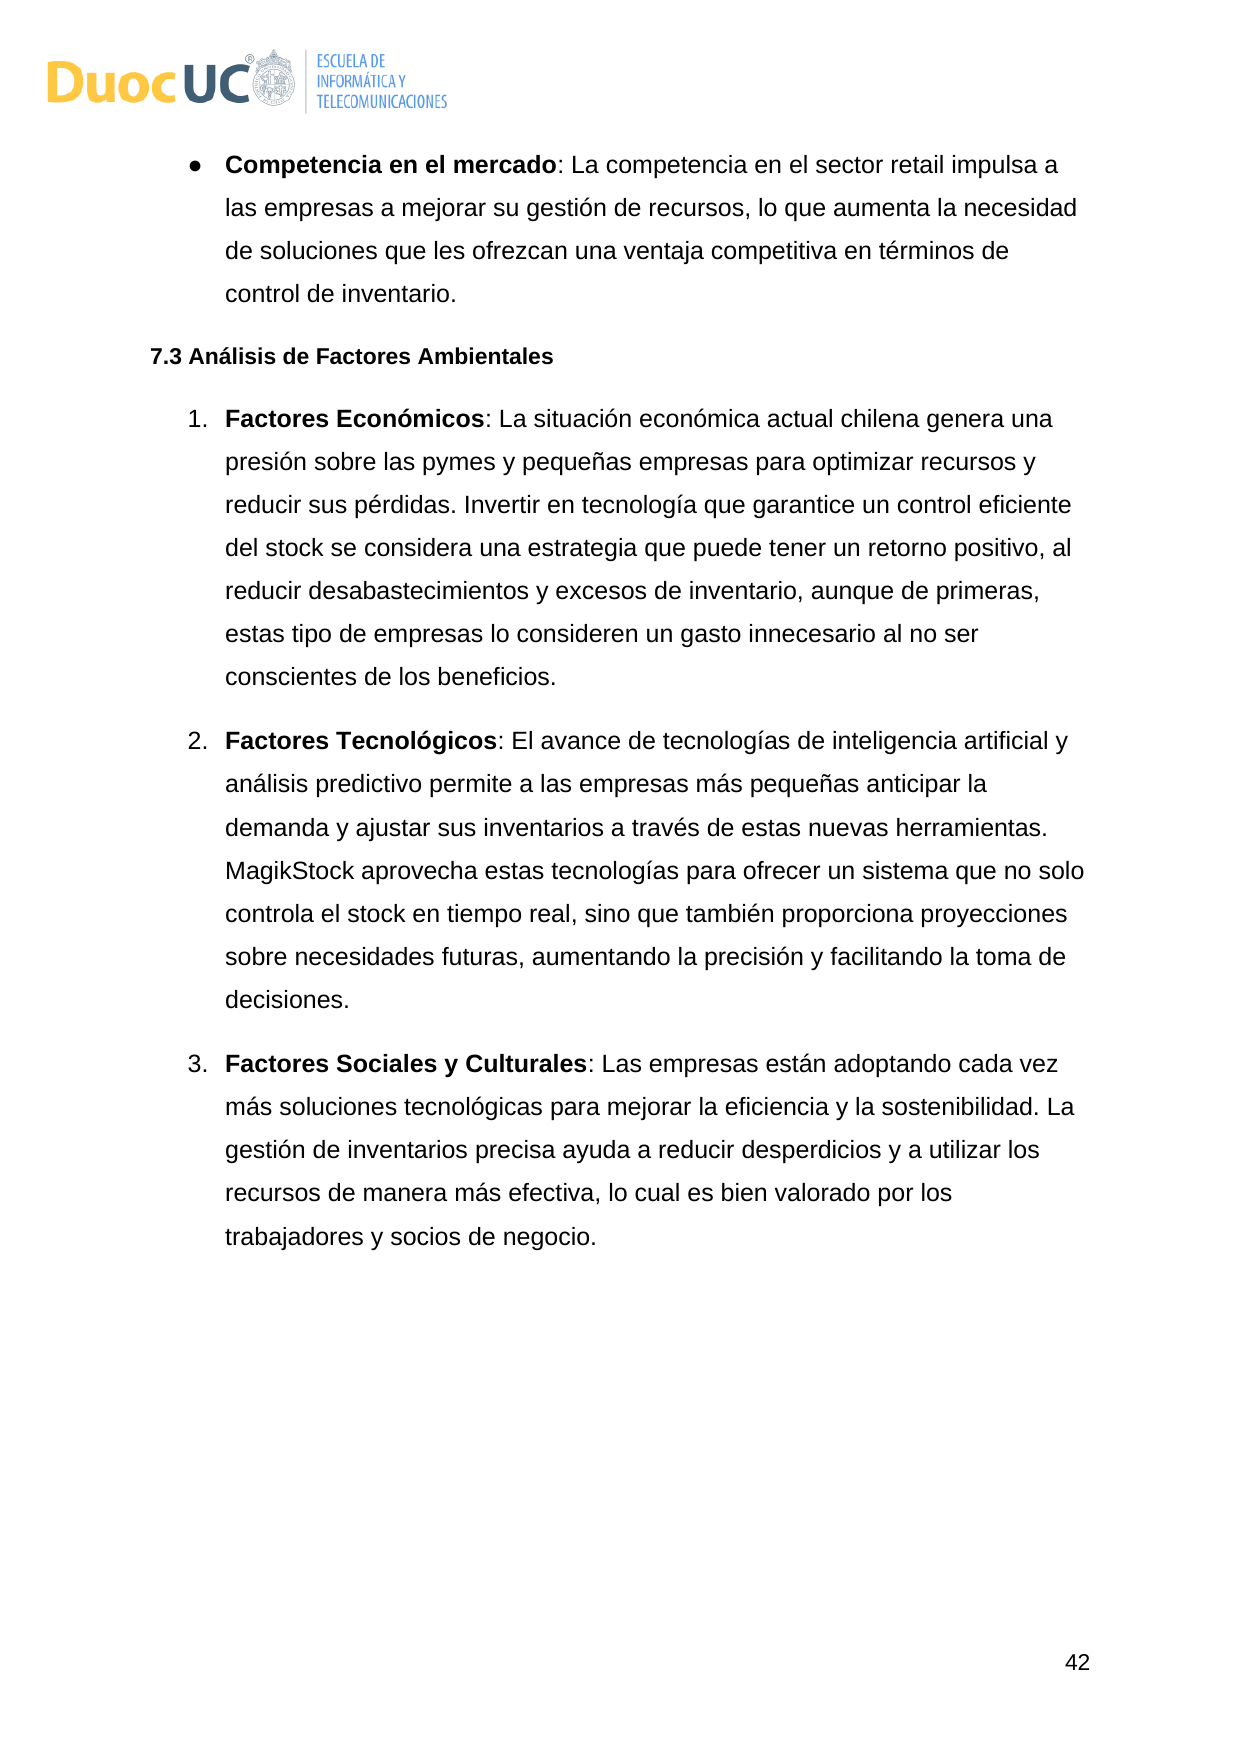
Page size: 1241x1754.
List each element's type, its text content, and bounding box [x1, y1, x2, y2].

picture [28, 11, 460, 150]
list Factores Tecnológicos: El avance de tecnologías de inteligencia artificial y análisis predictivo permite a las empresas más pequeñas anticipar la demanda y ajustar sus inventarios a través de estas nuevas herramientas. MagikStock aprovecha estas tecnologías para ofrecer un sistema que no solo controla el stock en tiempo real, sino que también proporciona proyecciones sobre necesidades futuras, aumentando la precisión y facilitando la toma de decisiones. [187, 726, 1090, 1014]
list Factores Económicos: La situación económica actual chilena genera una presión sobre las pymes y pequeñas empresas para optimizar recursos y reducir sus pérdidas. Invertir en tecnología que garantice un control eficiente del stock se considera una estrategia que puede tener un retorno positivo, al reducir desabastecimientos y excesos de inventario, aunque de primeras, estas tipo de empresas lo consideren un gasto innecesario al no ser conscientes de los beneficios. [187, 404, 1090, 691]
subtitle 7.3 Análisis de Factores Ambientales [150, 343, 1090, 370]
list Competencia en el mercado: La competencia en el sector retail impulsa a las empresas a mejorar su gestión de recursos, lo que aumenta la necesidad de soluciones que les ofrezcan una ventaja competitiva en términos de control de inventario. [187, 150, 1090, 308]
list Factores Sociales y Culturales: Las empresas están adoptando cada vez más soluciones tecnológicas para mejorar la eficiencia y la sostenibilidad. La gestión de inventarios precisa ayuda a reducir desperdicios y a utilizar los recursos de manera más efectiva, lo cual es bien valorado por los trabajadores y socios de negocio. [187, 1049, 1090, 1250]
